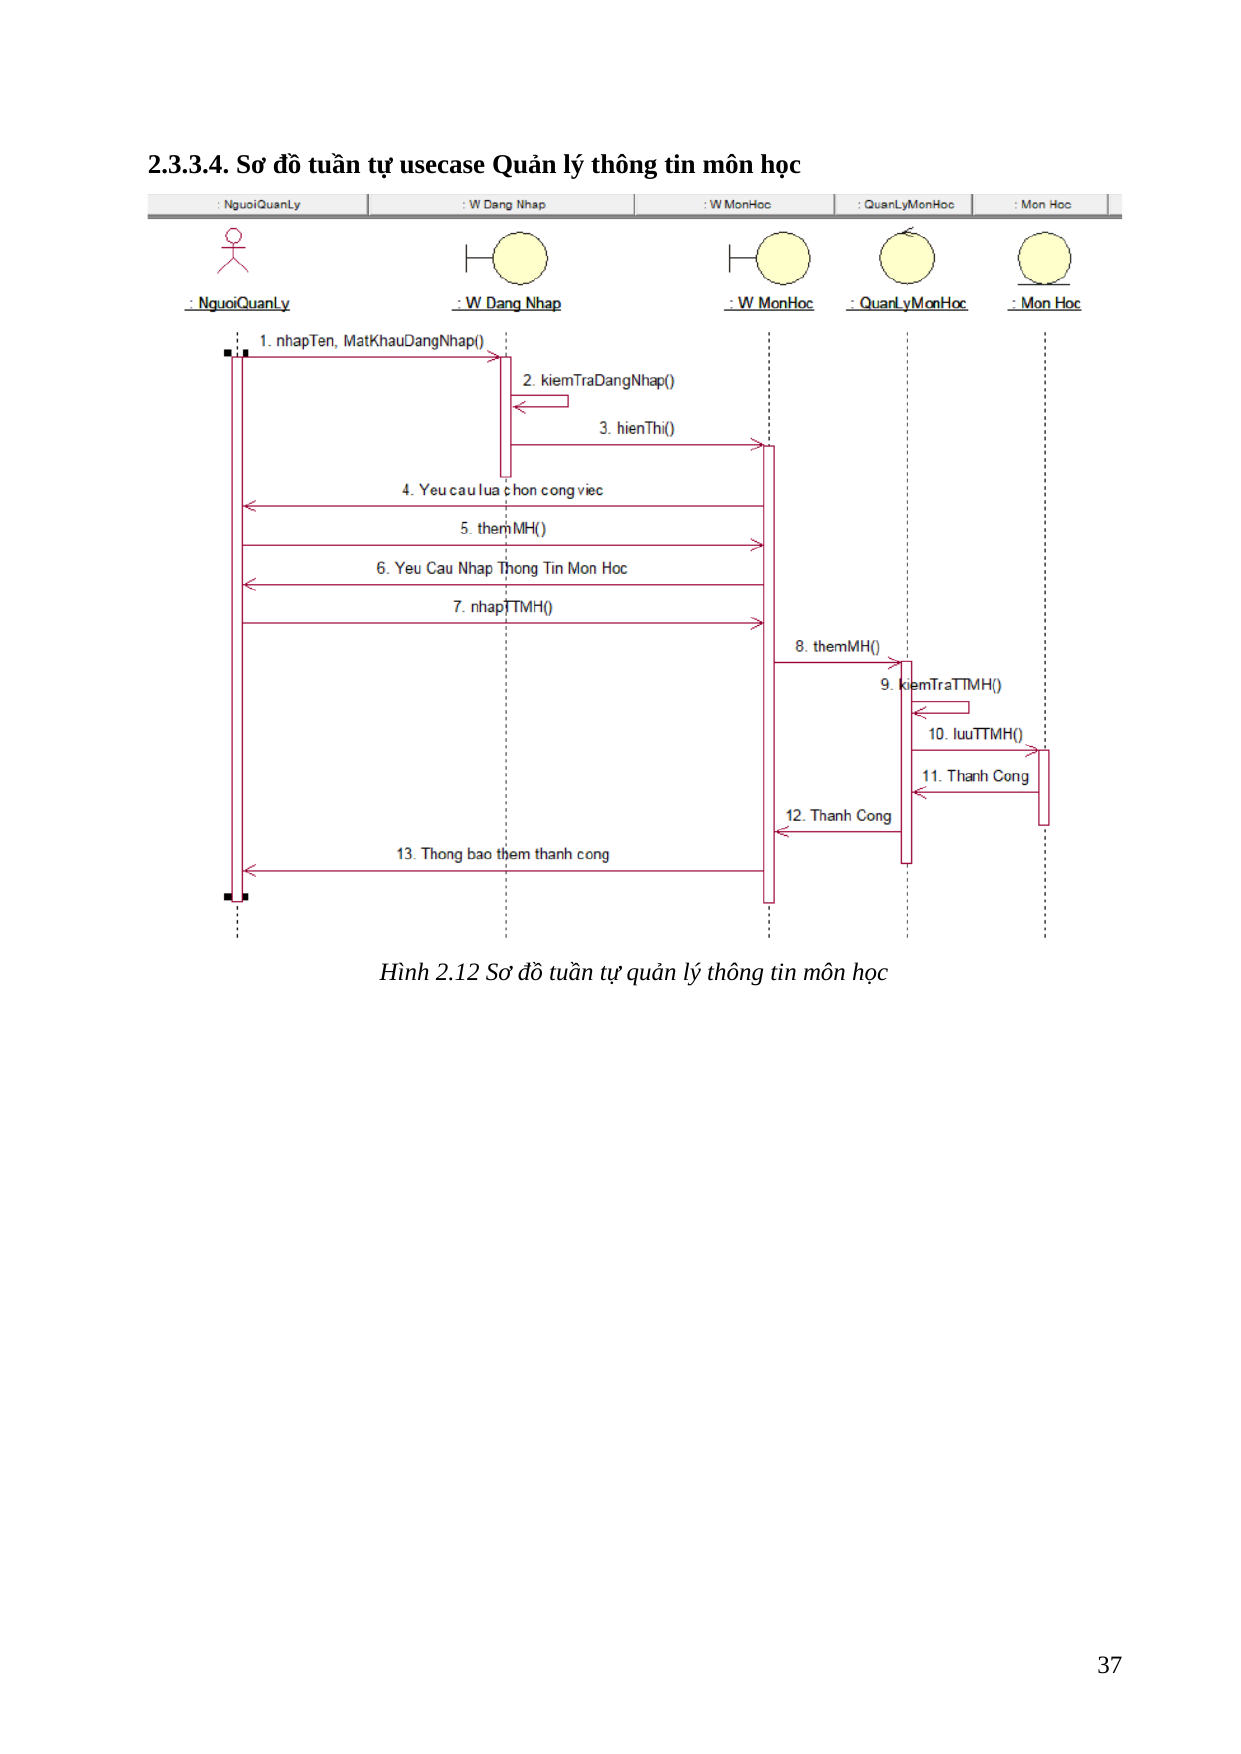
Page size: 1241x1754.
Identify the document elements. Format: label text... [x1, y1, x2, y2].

subtitle 2.3.3.4. Sơ đồ tuần tự usecase Quản lý thông tin môn học [148, 148, 1122, 179]
subtitle Hình 2.12 Sơ đồ tuần tự quản lý thông tin môn học [148, 957, 1122, 986]
picture [147, 194, 1123, 957]
